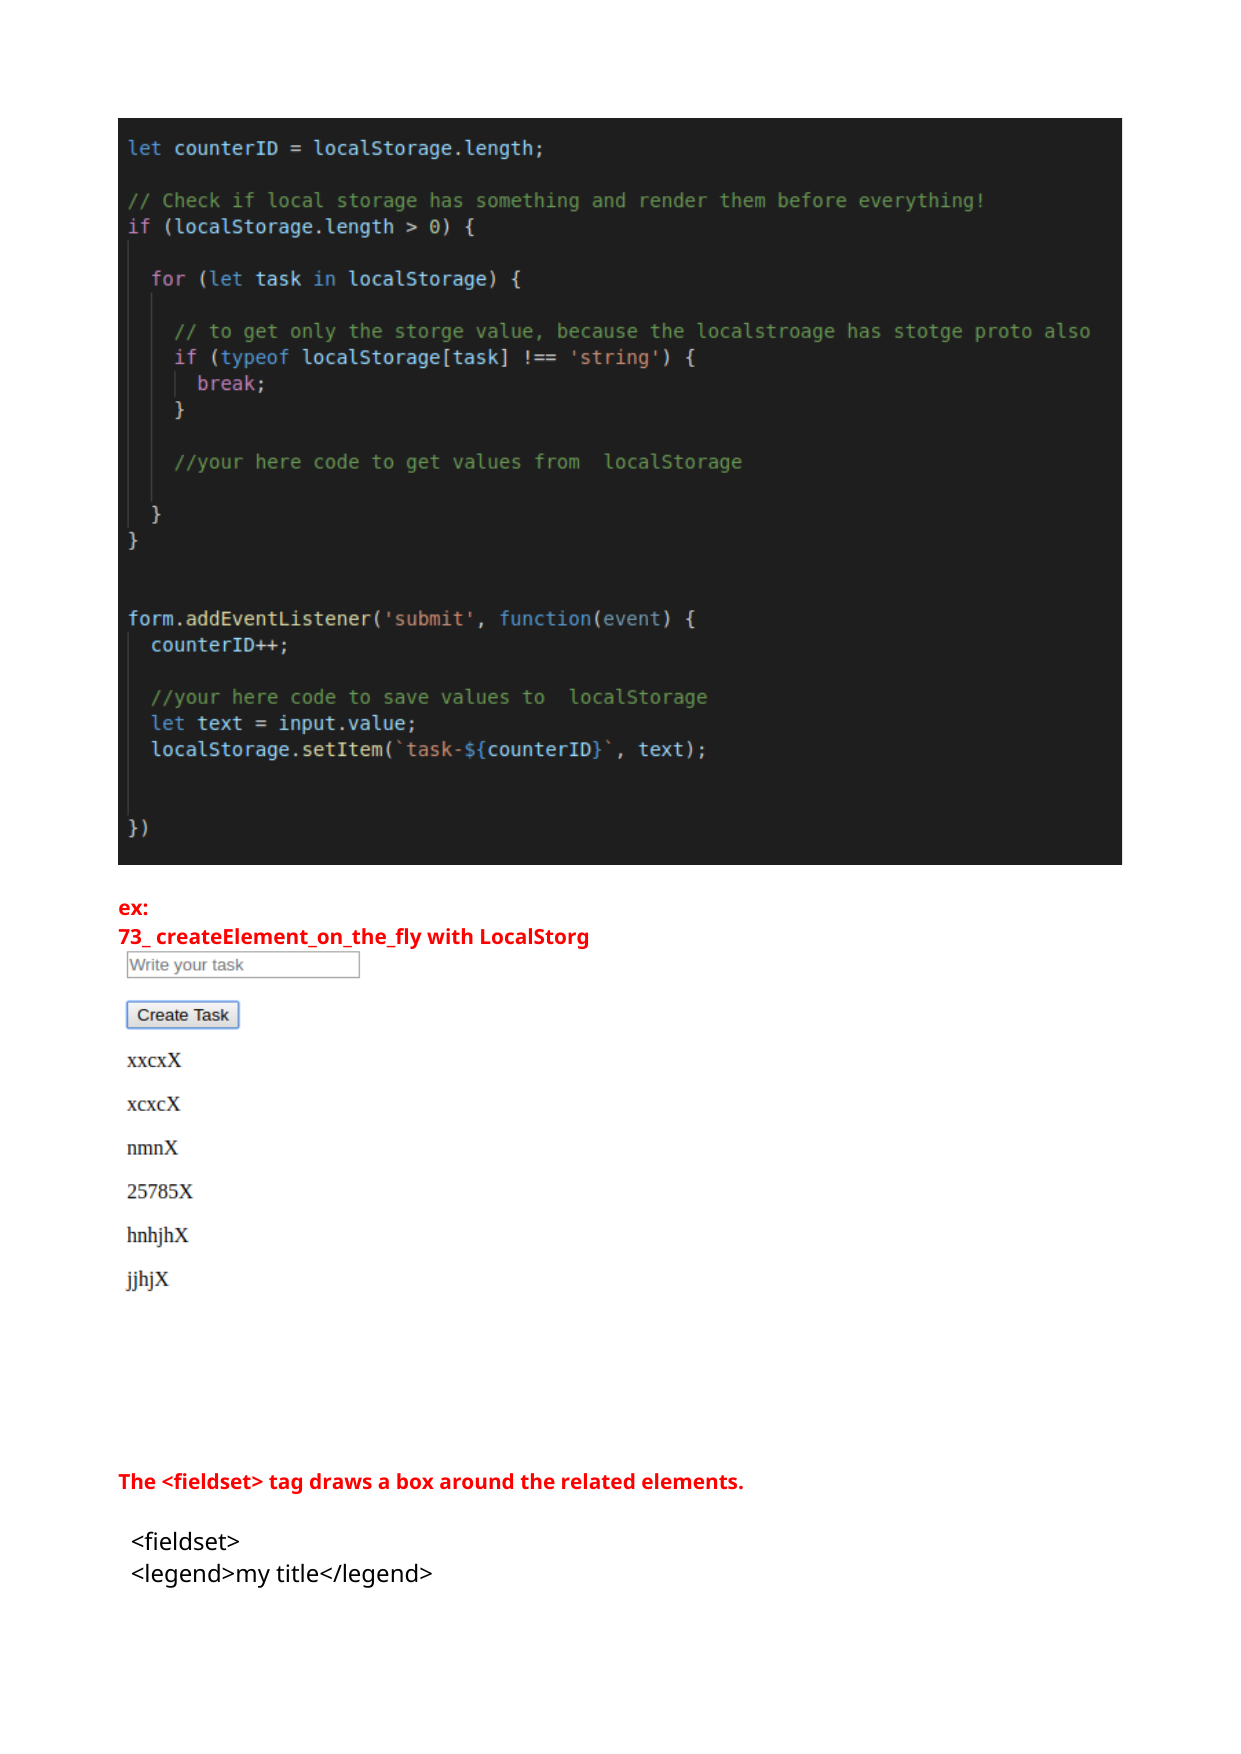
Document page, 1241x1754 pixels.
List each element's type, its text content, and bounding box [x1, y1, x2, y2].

text 73_ createElement_on_the_fly with LocalStorg [118, 922, 1122, 950]
text The <fieldset> tag draws a box around the related elements. [118, 1467, 1122, 1496]
picture [118, 118, 1123, 865]
text <fieldset> [118, 1524, 1122, 1557]
text <legend>my title</legend> [118, 1557, 1122, 1590]
text ex: [118, 893, 1122, 922]
picture [118, 950, 382, 1326]
